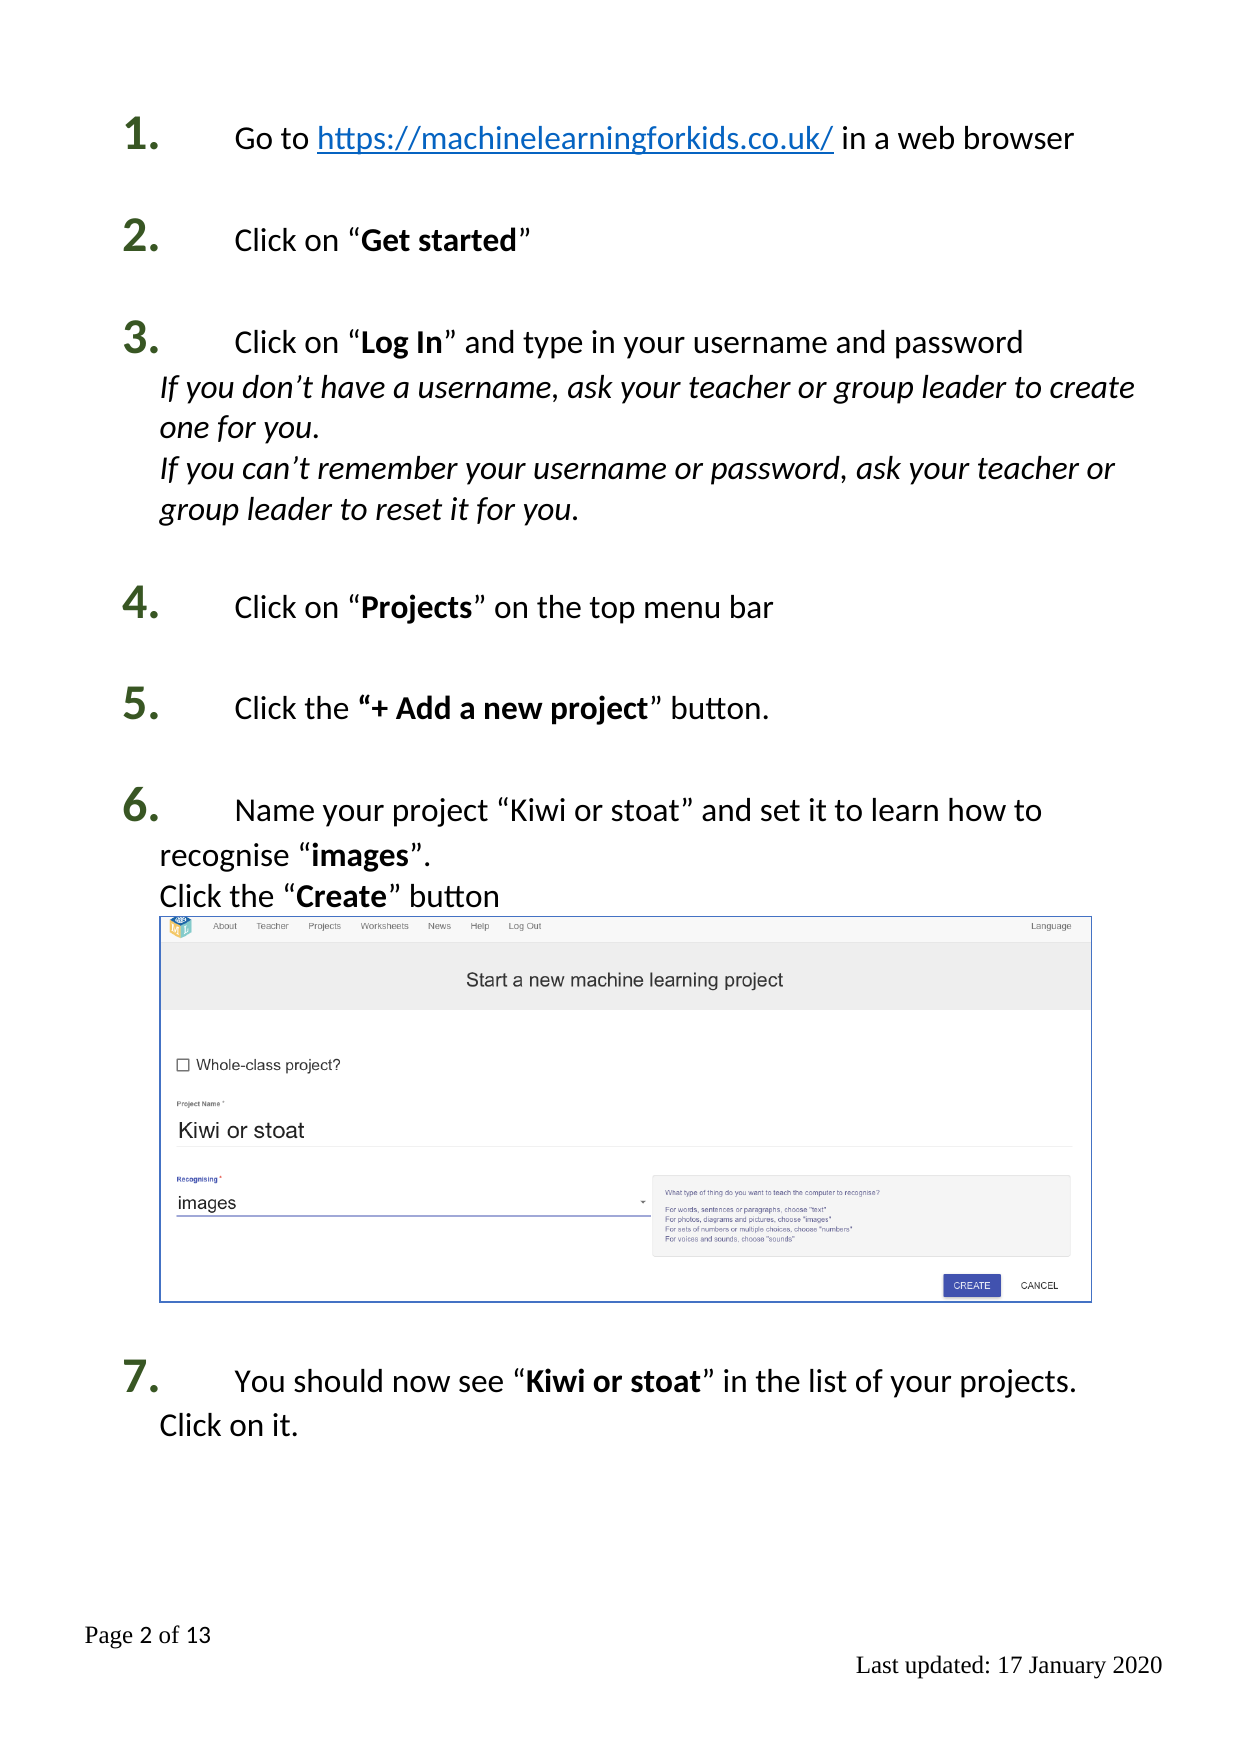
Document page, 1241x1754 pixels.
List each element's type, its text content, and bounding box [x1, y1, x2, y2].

list Click on “Get started” [122, 203, 1163, 264]
list You should now see “Kiwi or stoat” in the list of your projects. Click on it. [122, 1343, 1163, 1476]
picture [161, 917, 1091, 1301]
list Click the “+ Add a new project” button. [122, 671, 1163, 732]
list Click on “Log In” and type in your username and password If you don’t have a username, ask your teacher or group leader to create one for you. If you can’t remember your username or password, ask your teacher or group leader to reset it for you. [122, 305, 1163, 529]
list Go to https://machinelearningforkids.co.uk/ in a web browser [122, 101, 1163, 162]
list Click on “Projects” on the top menu bar [122, 569, 1163, 631]
